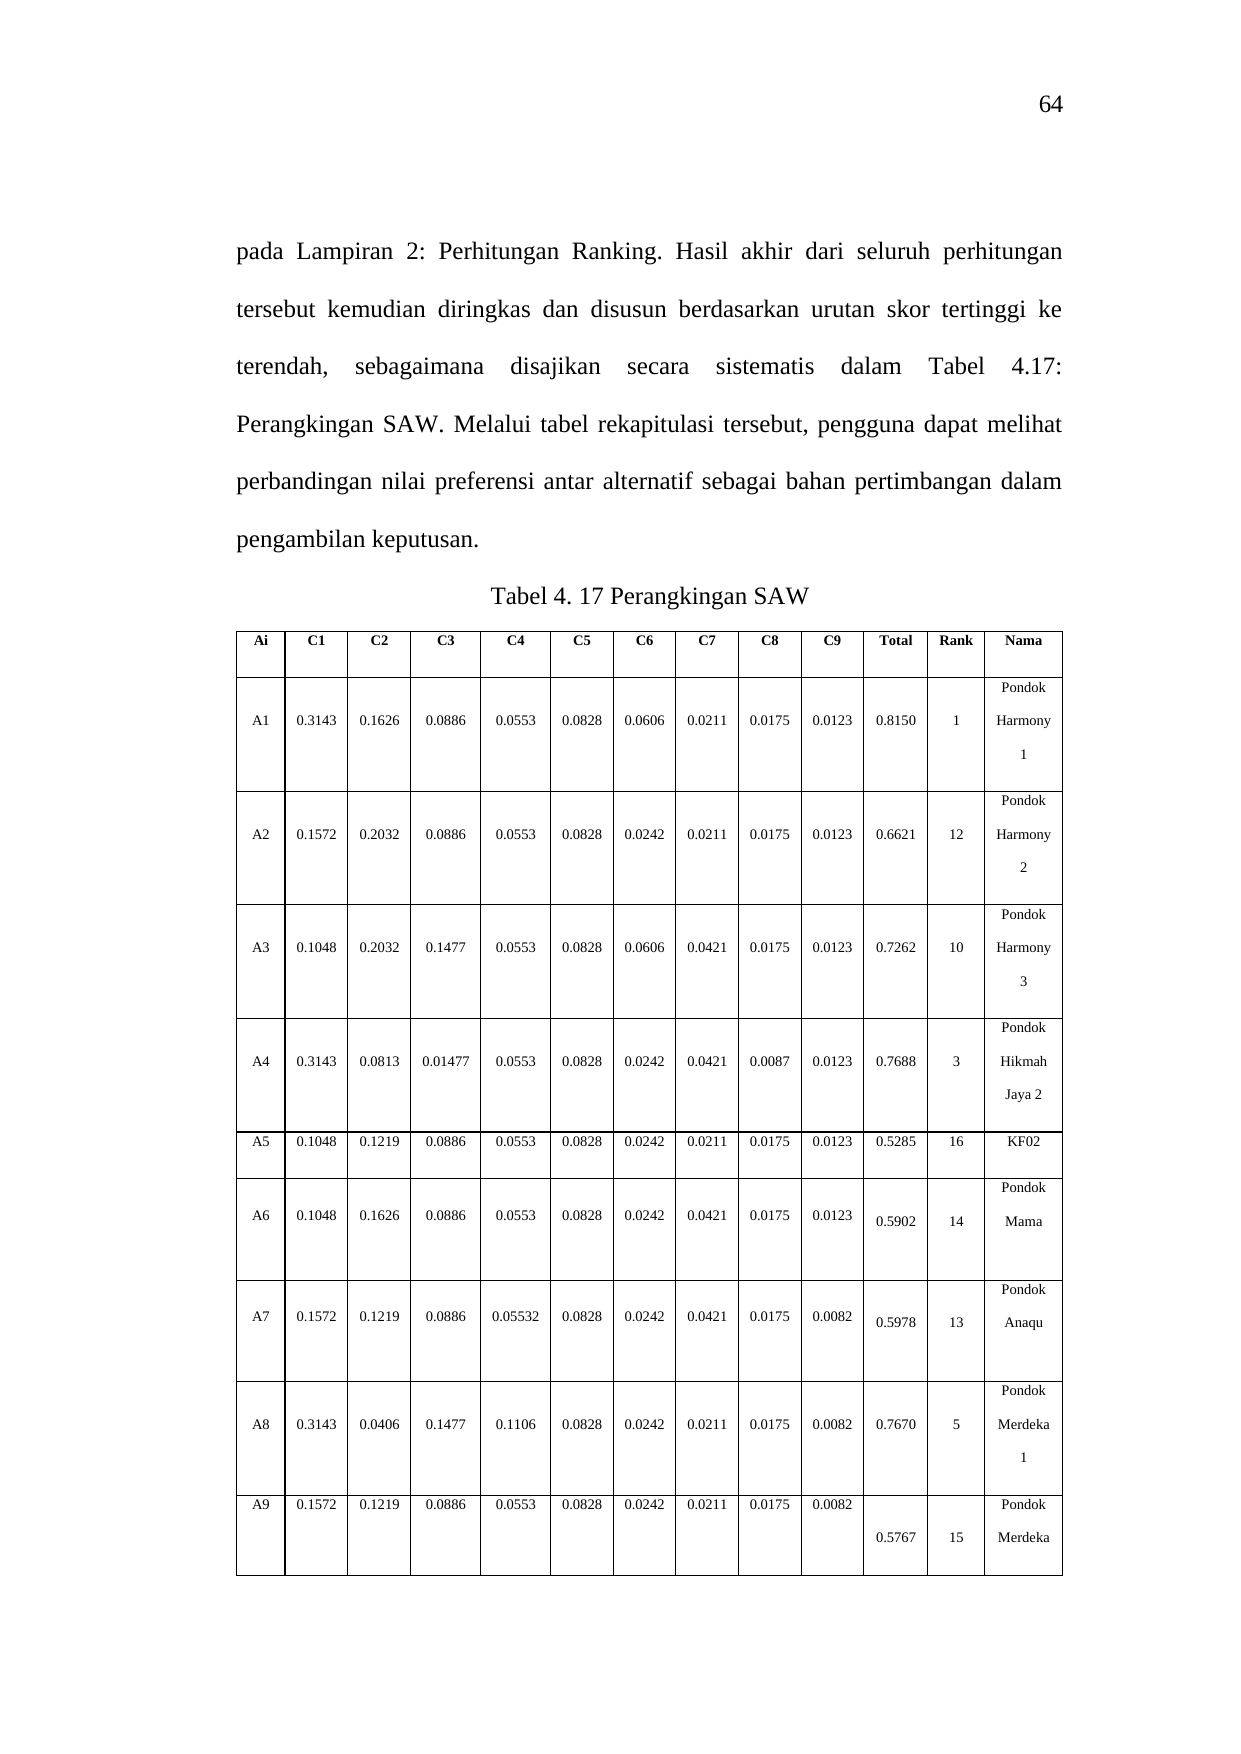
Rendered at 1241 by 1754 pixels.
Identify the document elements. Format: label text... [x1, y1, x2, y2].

table_cell 0.0553 [481, 1133, 550, 1178]
table_cell A7 [237, 1281, 284, 1381]
table_cell Pondok Merdeka 1 [985, 1382, 1062, 1494]
table_cell 0.0123 [802, 1133, 863, 1178]
table_cell 0.0082 [802, 1382, 863, 1494]
table_cell 0.0123 [802, 905, 863, 1018]
table_cell 0.1106 [481, 1382, 550, 1494]
table_cell 0.1477 [411, 1382, 480, 1494]
table_cell A2 [237, 792, 284, 904]
table_cell 0.05532 [481, 1281, 550, 1381]
table_cell 0.0886 [411, 792, 480, 904]
table_header C7 [676, 632, 738, 677]
table_cell 0.1626 [348, 1179, 410, 1279]
table_cell 0.0828 [551, 792, 613, 904]
table_cell 0.0242 [614, 1496, 675, 1574]
table_cell 0.0828 [551, 1019, 613, 1131]
table_cell 15 [928, 1496, 984, 1574]
table_cell 0.0886 [411, 1496, 480, 1574]
table_cell 0.0211 [676, 678, 738, 791]
table_header C5 [551, 632, 613, 677]
table_cell 0.0242 [614, 1019, 675, 1131]
table_cell 0.0211 [676, 1382, 738, 1494]
table_cell 0.1219 [348, 1281, 410, 1381]
table_cell 0.1048 [286, 905, 347, 1018]
table_cell 0.0828 [551, 1382, 613, 1494]
table_cell 0.0813 [348, 1019, 410, 1131]
table_cell 0.1626 [348, 678, 410, 791]
table_cell 0.0082 [802, 1281, 863, 1381]
table_cell 0.3143 [286, 1382, 347, 1494]
table_cell 0.7262 [864, 905, 927, 1018]
table_cell 0.5285 [864, 1133, 927, 1178]
table_cell 0.0606 [614, 905, 675, 1018]
table_header C4 [481, 632, 550, 677]
table_cell 0.0175 [739, 905, 801, 1018]
table_cell 0.1219 [348, 1496, 410, 1574]
text Tabel 4. 17 Perangkingan SAW [236, 581, 1063, 610]
table_cell 0.0828 [551, 678, 613, 791]
table_cell 12 [928, 792, 984, 904]
table_cell 0.0175 [739, 1133, 801, 1178]
table_cell 0.1048 [286, 1179, 347, 1279]
table_cell 0.6621 [864, 792, 927, 904]
table_cell 0.0886 [411, 1179, 480, 1279]
table_cell 0.0123 [802, 792, 863, 904]
table_cell Pondok Harmony 3 [985, 905, 1062, 1018]
table_cell 0.0828 [551, 1179, 613, 1279]
table_header Rank [928, 632, 984, 677]
table_cell 0.0421 [676, 1179, 738, 1279]
table_cell 0.1572 [286, 792, 347, 904]
table_cell 0.0175 [739, 1382, 801, 1494]
table_cell 0.3143 [286, 1019, 347, 1131]
table_cell A5 [237, 1133, 284, 1178]
table_cell 0.1572 [286, 1496, 347, 1574]
table_cell 0.0606 [614, 678, 675, 791]
table_cell 0.0242 [614, 792, 675, 904]
table_cell 0.5978 [864, 1281, 927, 1381]
table_cell 0.0406 [348, 1382, 410, 1494]
table_cell 0.5767 [864, 1496, 927, 1574]
table_header Nama [985, 632, 1062, 677]
table_cell Pondok Hikmah Jaya 2 [985, 1019, 1062, 1131]
table_cell 0.0553 [481, 905, 550, 1018]
table_cell 0.0828 [551, 905, 613, 1018]
table_cell 0.1048 [286, 1133, 347, 1178]
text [236, 236, 1063, 552]
table_header C8 [739, 632, 801, 677]
table_cell 0.0242 [614, 1179, 675, 1279]
table_cell 0.0211 [676, 1496, 738, 1574]
table_cell A9 [237, 1496, 284, 1574]
table_cell 16 [928, 1133, 984, 1178]
table_cell A8 [237, 1382, 284, 1494]
table_cell 0.7688 [864, 1019, 927, 1131]
table_cell 0.5902 [864, 1179, 927, 1279]
table_cell A1 [237, 678, 284, 791]
table_cell 0.2032 [348, 792, 410, 904]
table_cell 0.0886 [411, 1281, 480, 1381]
table_cell 0.0553 [481, 792, 550, 904]
table_cell A6 [237, 1179, 284, 1279]
table_cell 0.0175 [739, 678, 801, 791]
table_cell 1 [928, 678, 984, 791]
table_header C3 [411, 632, 480, 677]
table_cell 0.0886 [411, 678, 480, 791]
table_cell 0.0421 [676, 1281, 738, 1381]
table_cell 0.0421 [676, 905, 738, 1018]
table_header C6 [614, 632, 675, 677]
table_cell 0.0421 [676, 1019, 738, 1131]
table_cell 0.1572 [286, 1281, 347, 1381]
table_cell Pondok Harmony 1 [985, 678, 1062, 791]
table_cell Pondok Anaqu [985, 1281, 1062, 1381]
table_cell Pondok Mama [985, 1179, 1062, 1279]
table_cell 0.0553 [481, 1179, 550, 1279]
table_cell 0.0242 [614, 1281, 675, 1381]
table_cell 0.1219 [348, 1133, 410, 1178]
table_cell 10 [928, 905, 984, 1018]
table_cell 0.8150 [864, 678, 927, 791]
table_cell 0.0553 [481, 678, 550, 791]
table_cell 0.0886 [411, 1133, 480, 1178]
table_header Total [864, 632, 927, 677]
table_cell 0.0175 [739, 1281, 801, 1381]
table_cell 0.0828 [551, 1133, 613, 1178]
table_header C9 [802, 632, 863, 677]
table_cell 0.0087 [739, 1019, 801, 1131]
table_cell 0.0553 [481, 1496, 550, 1574]
table_header C2 [348, 632, 410, 677]
table_cell 0.0123 [802, 1179, 863, 1279]
table_cell 0.01477 [411, 1019, 480, 1131]
table_cell 0.1477 [411, 905, 480, 1018]
table_cell 13 [928, 1281, 984, 1381]
table_cell A3 [237, 905, 284, 1018]
table_cell Pondok Merdeka 2 [985, 1496, 1062, 1574]
table_cell 0.0242 [614, 1382, 675, 1494]
table_header Ai [237, 632, 284, 677]
table_cell 0.0175 [739, 1179, 801, 1279]
table_cell 3 [928, 1019, 984, 1131]
table_cell Pondok Harmony 2 [985, 792, 1062, 904]
table_cell 14 [928, 1179, 984, 1279]
table_cell 0.2032 [348, 905, 410, 1018]
table_cell 0.0123 [802, 1019, 863, 1131]
table_cell 0.0211 [676, 792, 738, 904]
table_cell 0.7670 [864, 1382, 927, 1494]
table_cell 0.0828 [551, 1496, 613, 1574]
table_cell 0.0828 [551, 1281, 613, 1381]
table_cell 0.0082 [802, 1496, 863, 1574]
table_cell KF02 [985, 1133, 1062, 1178]
table_cell 0.0553 [481, 1019, 550, 1131]
table_cell 0.0123 [802, 678, 863, 791]
table_header C1 [286, 632, 347, 677]
table_cell 0.0211 [676, 1133, 738, 1178]
table_cell 0.0242 [614, 1133, 675, 1178]
table_cell 5 [928, 1382, 984, 1494]
table_cell A4 [237, 1019, 284, 1131]
table_cell 0.0175 [739, 792, 801, 904]
table_cell 0.3143 [286, 678, 347, 791]
table_cell 0.0175 [739, 1496, 801, 1574]
